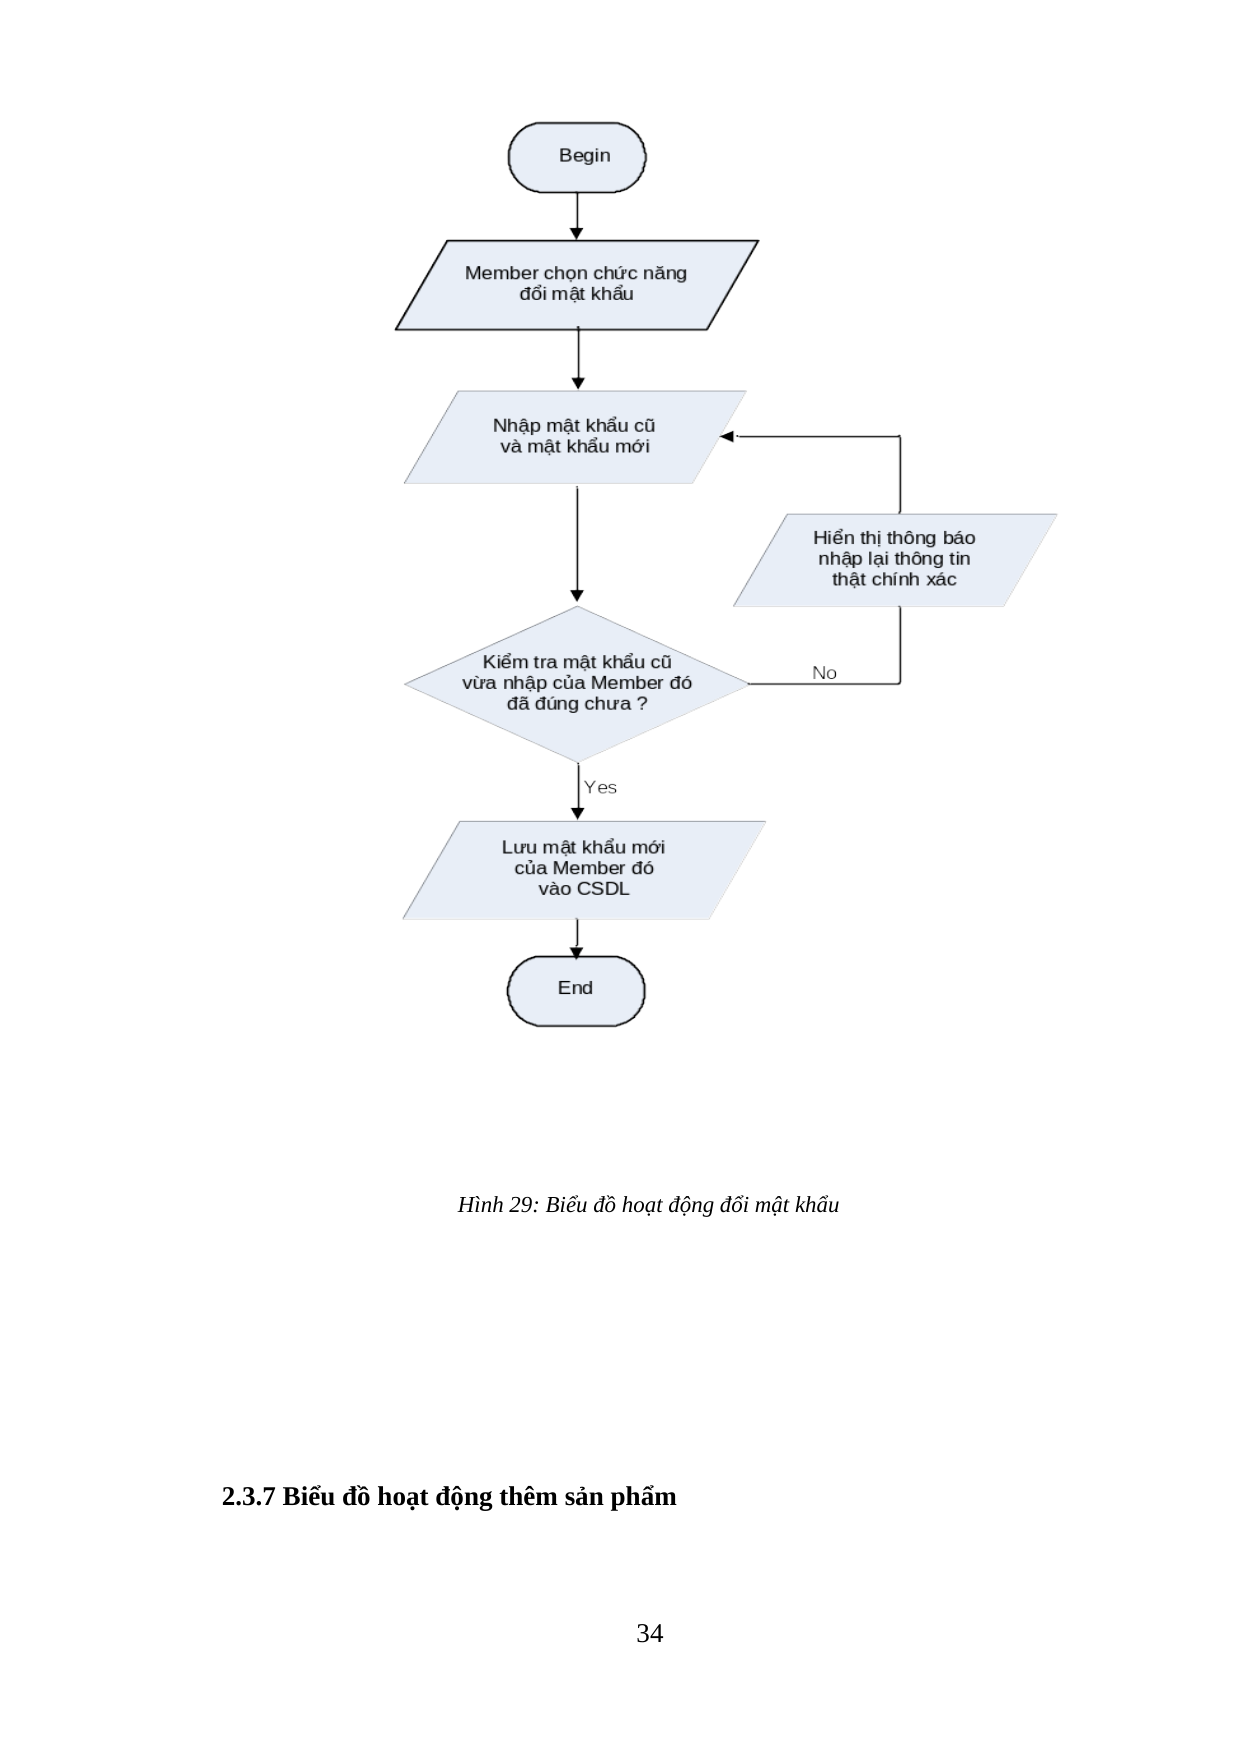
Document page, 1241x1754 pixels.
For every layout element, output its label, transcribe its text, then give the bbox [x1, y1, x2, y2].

text Hình 29: Biểu đồ hoạt động đổi mật khẩu [177, 1191, 1122, 1217]
text 2.3.7 Biểu đồ hoạt động thêm sản phẩm [177, 1480, 1122, 1511]
